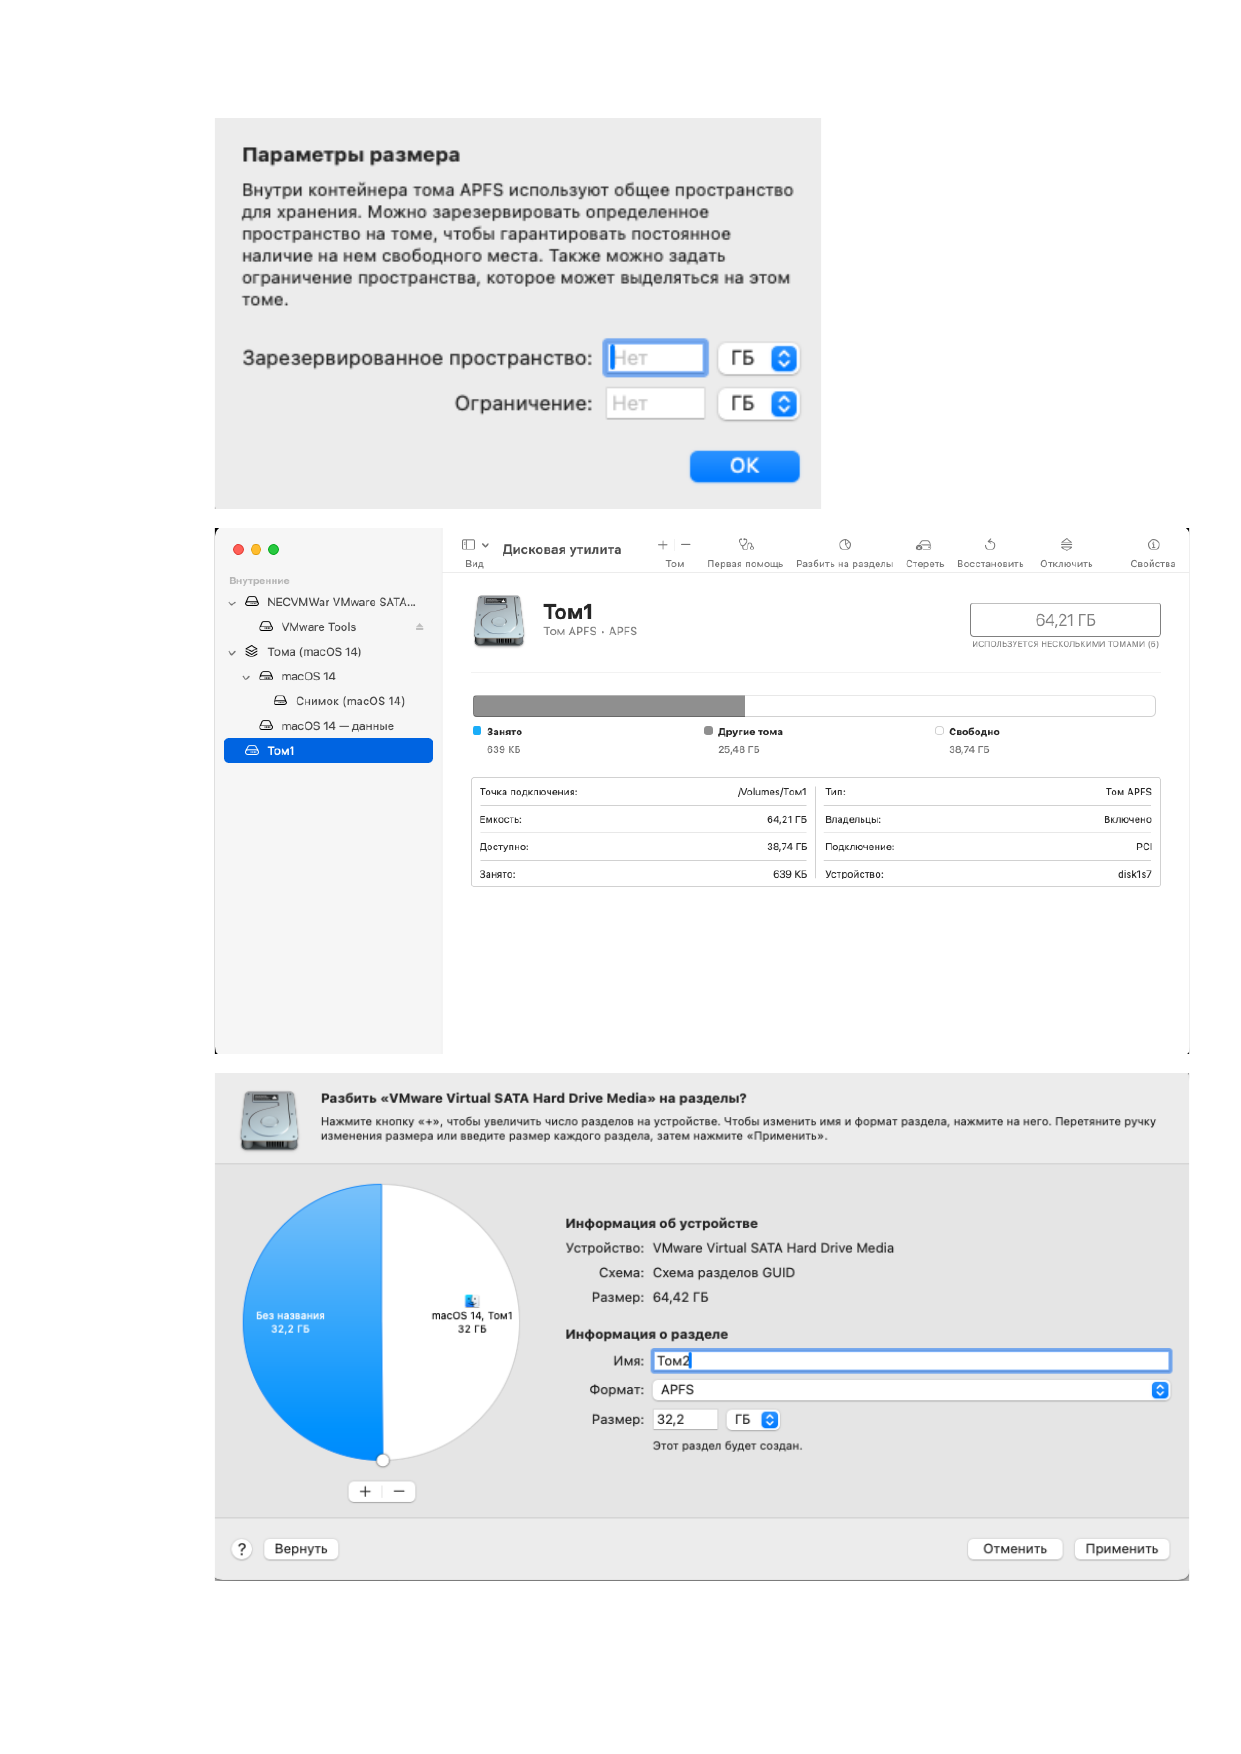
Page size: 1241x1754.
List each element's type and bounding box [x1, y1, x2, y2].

picture [214, 1073, 1190, 1581]
picture [214, 528, 1190, 1054]
picture [214, 118, 822, 509]
